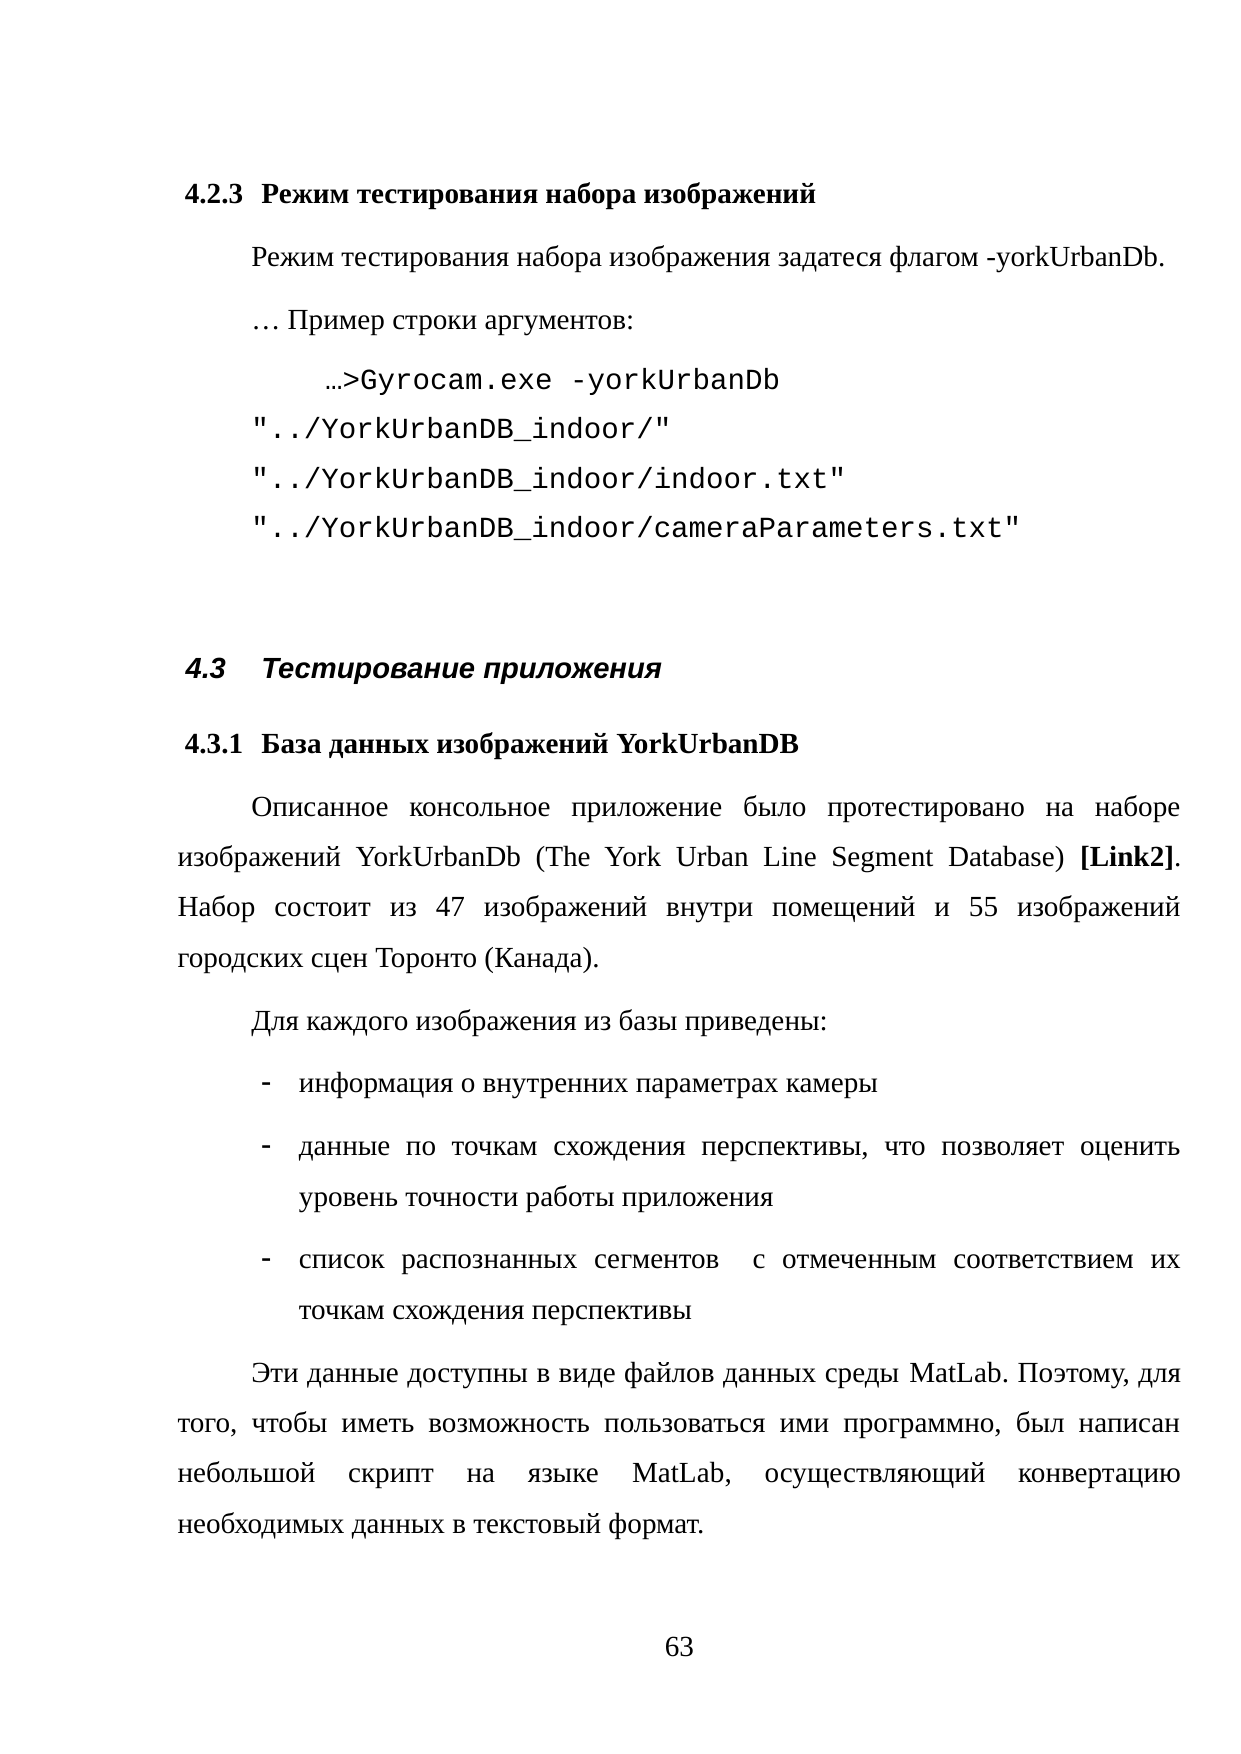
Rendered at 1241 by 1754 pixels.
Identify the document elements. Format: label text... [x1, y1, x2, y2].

text Для каждого изображения из базы приведены: [177, 1003, 1181, 1036]
text Описанное консольное приложение было протестировано на наборе изображений YorkUrbanDb (The York Urban Line Segment Database) [Link2]. Набор состоит из 47 изображений внутри помещений и 55 изображений городских сцен Торонто (Канада). [177, 789, 1181, 973]
text Режим тестирования набора изображения задатеся флагом -yorkUrbanDb. [177, 239, 1181, 273]
text …>Gyrocam.exe -yorkUrbanDb "../YorkUrbanDB_indoor/" "../YorkUrbanDB_indoor/indoor.txt" "../YorkUrbanDB_indoor/cameraParameters.txt" [251, 365, 1181, 547]
subtitle Режим тестирования набора изображений [177, 177, 1181, 210]
text … Пример строки аргументов: [177, 302, 1181, 336]
list информация о внутренних параметрах камеры [261, 1066, 1181, 1099]
list данные по точкам схождения перспективы, что позволяет оценить уровень точности работы приложения [261, 1128, 1181, 1212]
subtitle Тестирование приложения [177, 651, 1181, 684]
text Эти данные доступны в виде файлов данных среды MatLab. Поэтому, для того, чтобы иметь возможность пользоваться ими программно, был написан небольшой скрипт на языке MatLab, осуществляющий конвертацию необходимых данных в текстовый формат. [177, 1355, 1181, 1539]
subtitle База данных изображений YorkUrbanDB [177, 726, 1181, 760]
list список распознанных сегментов с отмеченным соответствием их точкам схождения перспективы [261, 1242, 1181, 1326]
